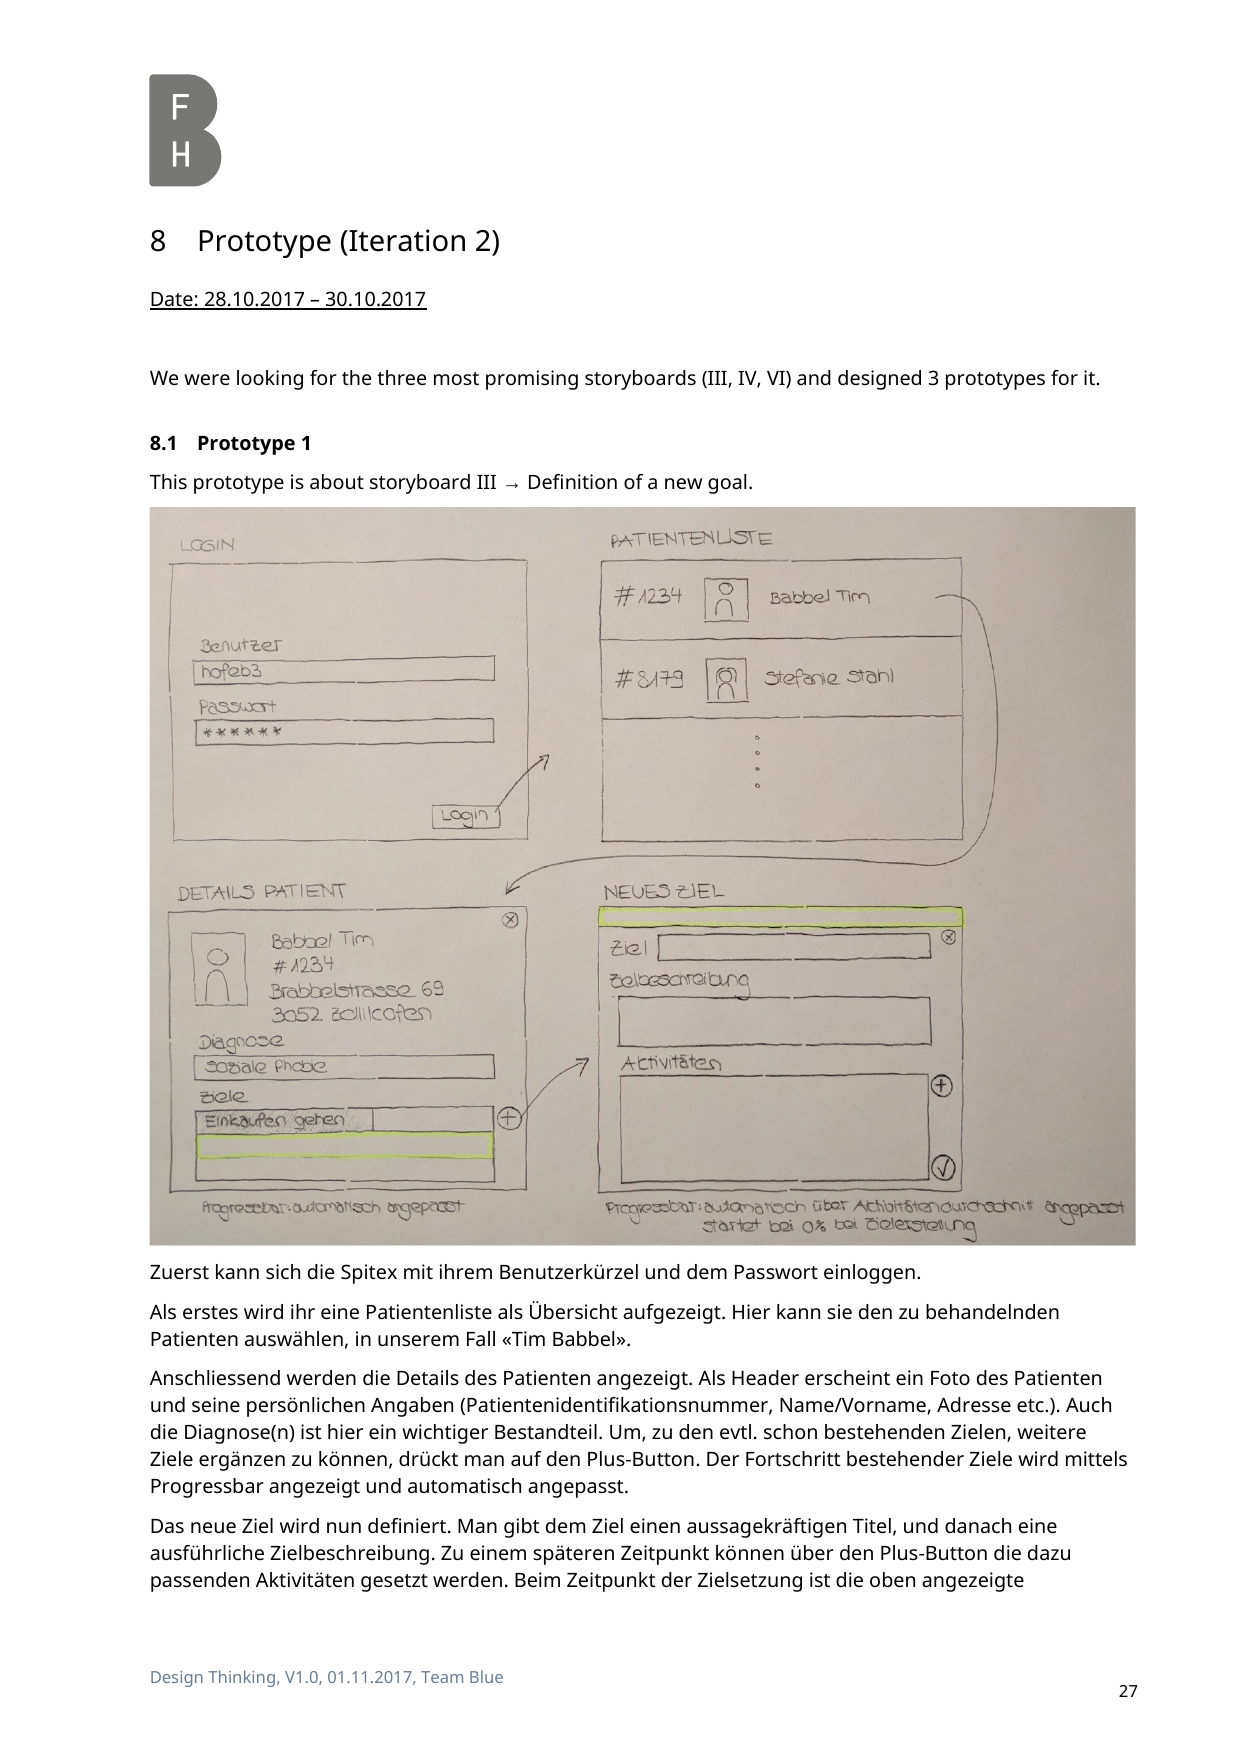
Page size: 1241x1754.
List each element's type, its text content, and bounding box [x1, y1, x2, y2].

text Zuerst kann sich die Spitex mit ihrem Benutzerkürzel und dem Passwort einloggen. [149, 1258, 1136, 1286]
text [149, 1512, 1136, 1593]
text We were looking for the three most promising storyboards (III, IV, VI) and designed 3 prototypes for it. [149, 364, 1136, 391]
subtitle Prototype 1 [149, 429, 1136, 456]
subtitle Prototype (Iteration 2) [149, 221, 1136, 260]
text Anschliessend werden die Details des Patienten angezeigt. Als Header erscheint ein Foto des Patienten und seine persönlichen Angaben (Patientenidentifikationsnummer, Name/Vorname, Adresse etc.). Auch die Diagnose(n) ist hier ein wichtiger Bestandteil. Um, zu den evtl. schon bestehenden Zielen, weitere Ziele ergänzen zu können, drückt man auf den Plus-Button. Der Fortschritt bestehender Ziele wird mittels Progressbar angezeigt und automatisch angepasst. [149, 1364, 1136, 1499]
picture [149, 507, 1136, 1246]
text This prototype is about storyboard III → Definition of a new goal. [149, 468, 1136, 495]
text Date: 28.10.2017 – 30.10.2017 [149, 285, 1136, 312]
text Als erstes wird ihr eine Patientenliste als Übersicht aufgezeigt. Hier kann sie den zu behandelnden Patienten auswählen, in unserem Fall «Tim Babbel». [149, 1298, 1136, 1352]
